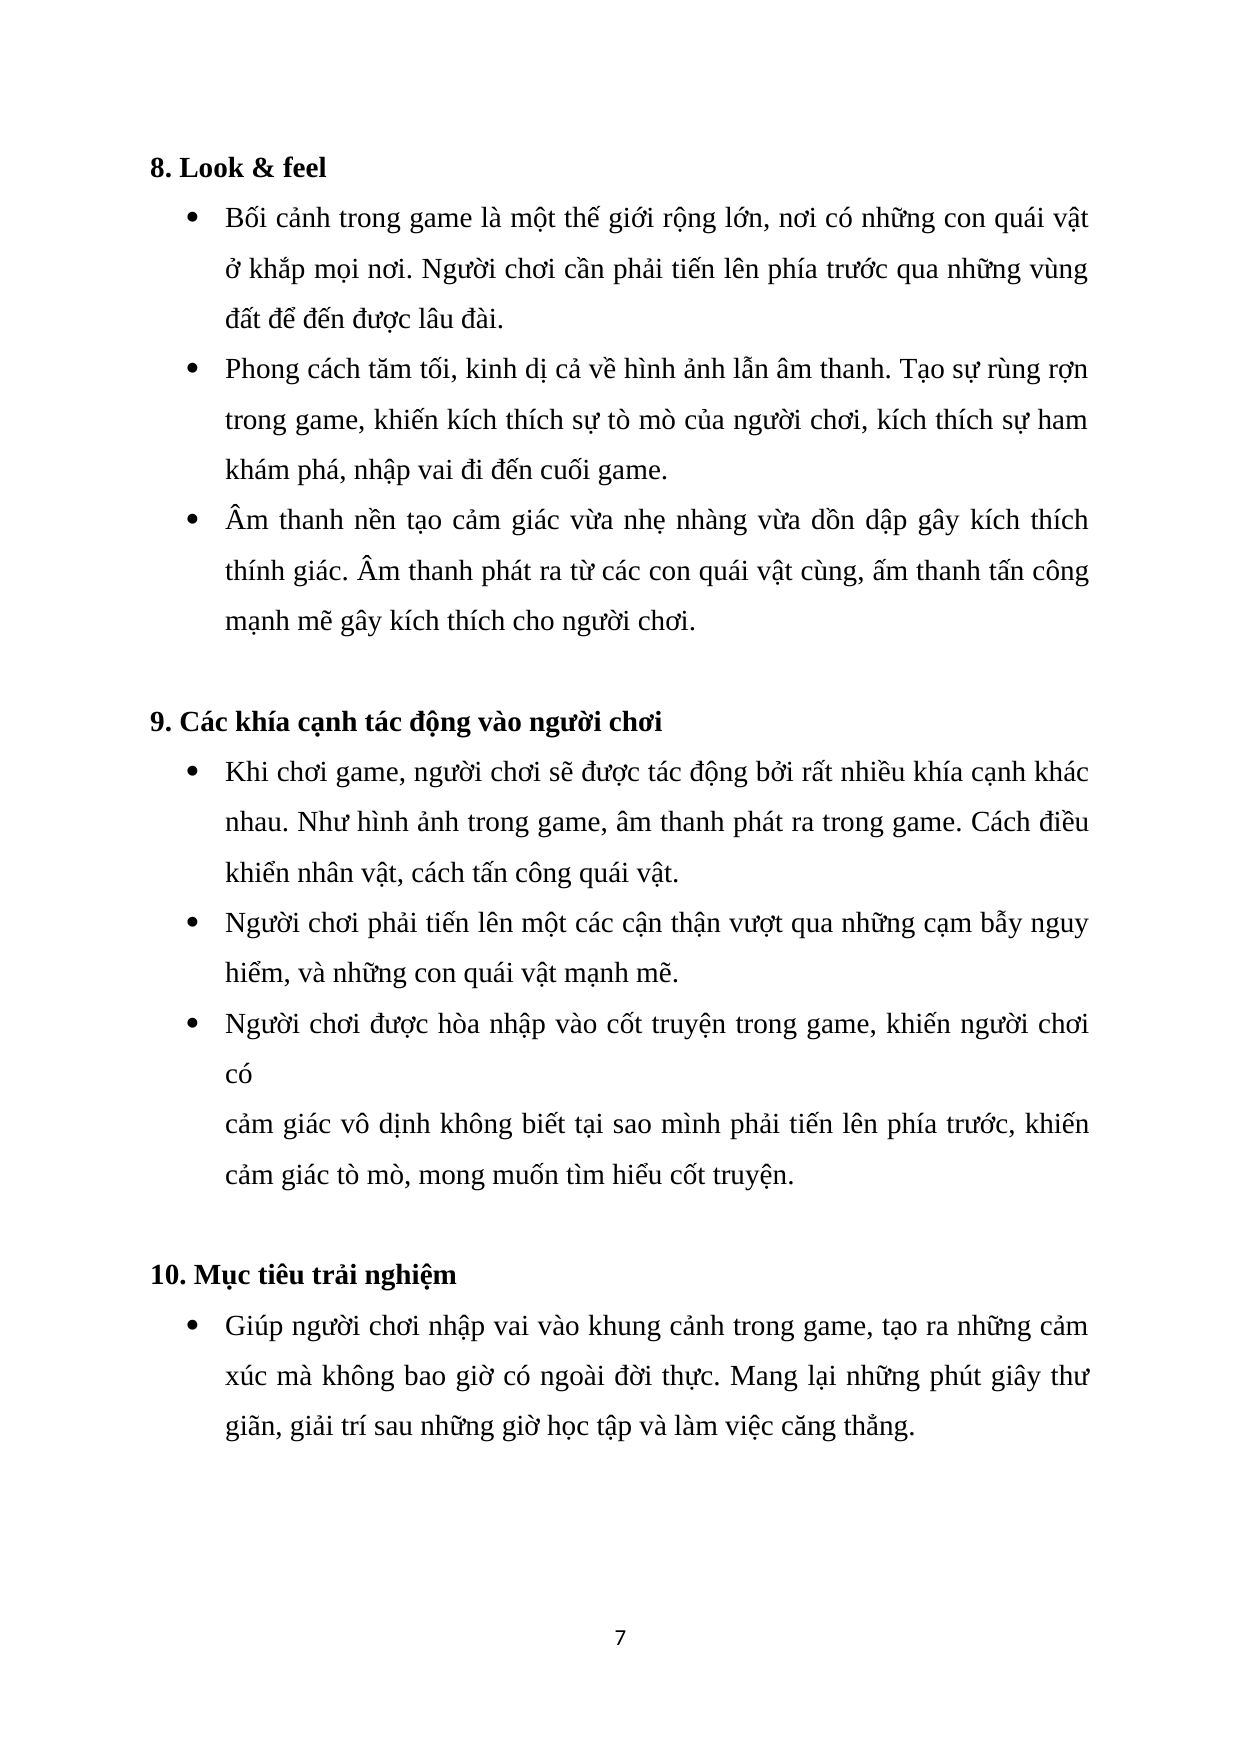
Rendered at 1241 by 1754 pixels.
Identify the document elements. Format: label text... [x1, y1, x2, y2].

list Giúp người chơi nhập vai vào khung cảnh trong game, tạo ra những cảm xúc mà không bao giờ có ngoài đời thực. Mang lại những phút giây thư giãn, giải trí sau những giờ học tập và làm việc căng thẳng. [187, 1308, 1090, 1442]
text 10. Mục tiêu trải nghiệm [150, 1257, 1090, 1291]
text 9. Các khía cạnh tác động vào người chơi [150, 704, 1090, 737]
list Người chơi phải tiến lên một các cận thận vượt qua những cạm bẫy nguy hiểm, và những con quái vật mạnh mẽ. [187, 905, 1090, 989]
text cảm giác vô dịnh không biết tại sao mình phải tiến lên phía trước, khiến cảm giác tò mò, mong muốn tìm hiểu cốt truyện. [225, 1107, 1090, 1190]
list Bối cảnh trong game là một thế giới rộng lớn, nơi có những con quái vật ở khắp mọi nơi. Người chơi cần phải tiến lên phía trước qua những vùng đất để đến được lâu đài. [187, 200, 1090, 334]
list Âm thanh nền tạo cảm giác vừa nhẹ nhàng vừa dồn dập gây kích thích thính giác. Âm thanh phát ra từ các con quái vật cùng, ấm thanh tấn công mạnh mẽ gây kích thích cho người chơi. [187, 502, 1090, 637]
text 8. Look & feel [150, 150, 1090, 183]
list Khi chơi game, người chơi sẽ được tác động bởi rất nhiều khía cạnh khác nhau. Như hình ảnh trong game, âm thanh phát ra trong game. Cách điều khiển nhân vật, cách tấn công quái vật. [187, 754, 1090, 888]
list Người chơi được hòa nhập vào cốt truyện trong game, khiến người chơi có [187, 1006, 1090, 1090]
list Phong cách tăm tối, kinh dị cả về hình ảnh lẫn âm thanh. Tạo sự rùng rợn trong game, khiến kích thích sự tò mò của người chơi, kích thích sự ham khám phá, nhập vai đi đến cuối game. [187, 351, 1090, 486]
